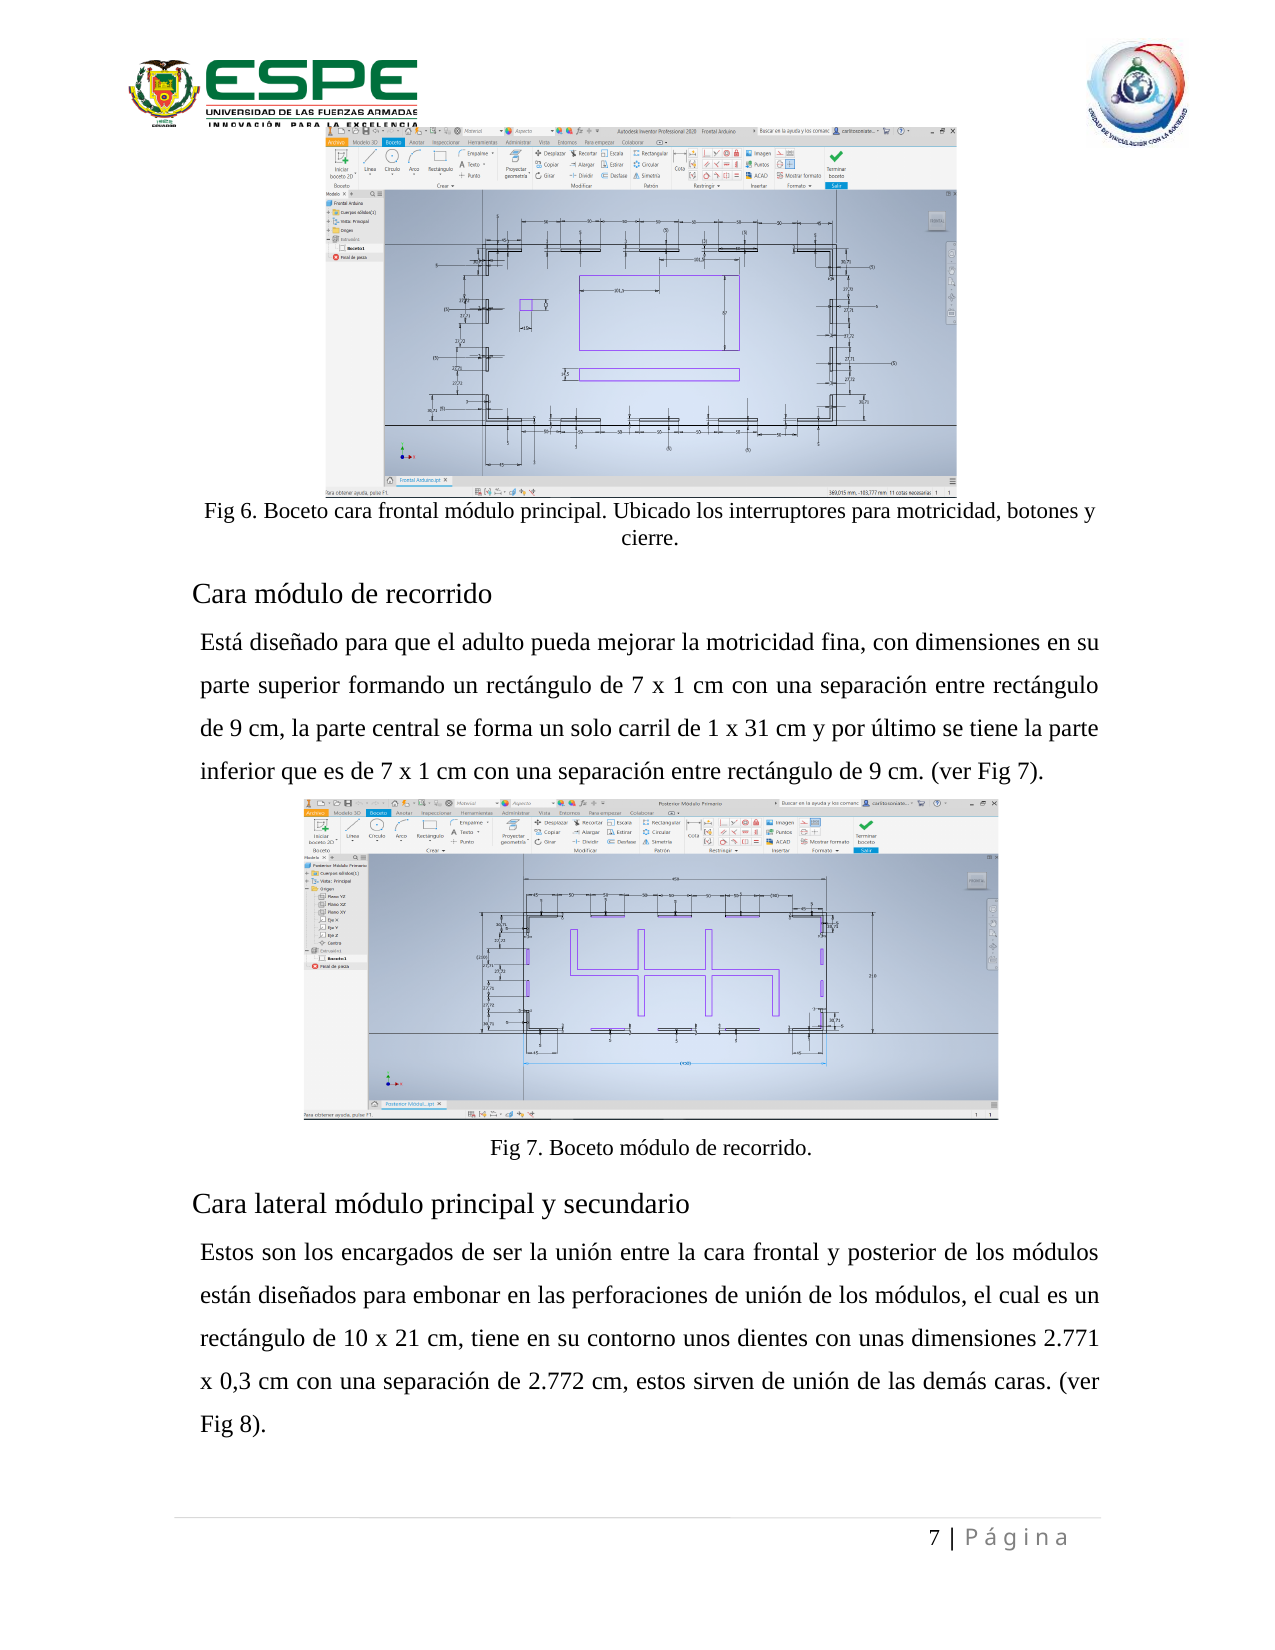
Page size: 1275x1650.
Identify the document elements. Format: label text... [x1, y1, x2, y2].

subtitle Cara módulo de recorrido [192, 576, 1100, 610]
text Fig 7. Boceto módulo de recorrido. [52, 1134, 1250, 1160]
picture [128, 60, 957, 498]
subtitle Cara lateral módulo principal y secundario [192, 1186, 1100, 1220]
text Está diseñado para que el adulto pueda mejorar la motricidad fina, con dimensiones en su parte superior formando un rectángulo de 7 x 1 cm con una separación entre rectángulo de 9 cm, la parte central se forma un solo carril de 1 x 31 cm y por último se tiene la parte inferior que es de 7 x 1 cm con una separación entre rectángulo de 9 cm. (ver Fig 7). [200, 627, 1101, 785]
picture [1086, 38, 1190, 148]
text Estos son los encargados de ser la unión entre la cara frontal y posterior de los módulos están diseñados para embonar en las perforaciones de unión de los módulos, el cual es un rectángulo de 10 x 21 cm, tiene en su contorno unos dientes con unas dimensiones 2.771 x 0,3 cm con una separación de 2.772 cm, estos sirven de unión de las demás caras. (ver Fig 8). [200, 1237, 1101, 1438]
picture [303, 799, 999, 1120]
text Fig 6. Boceto cara frontal módulo principal. Ubicado los interruptores para motricidad, botones y cierre. [200, 497, 1101, 550]
